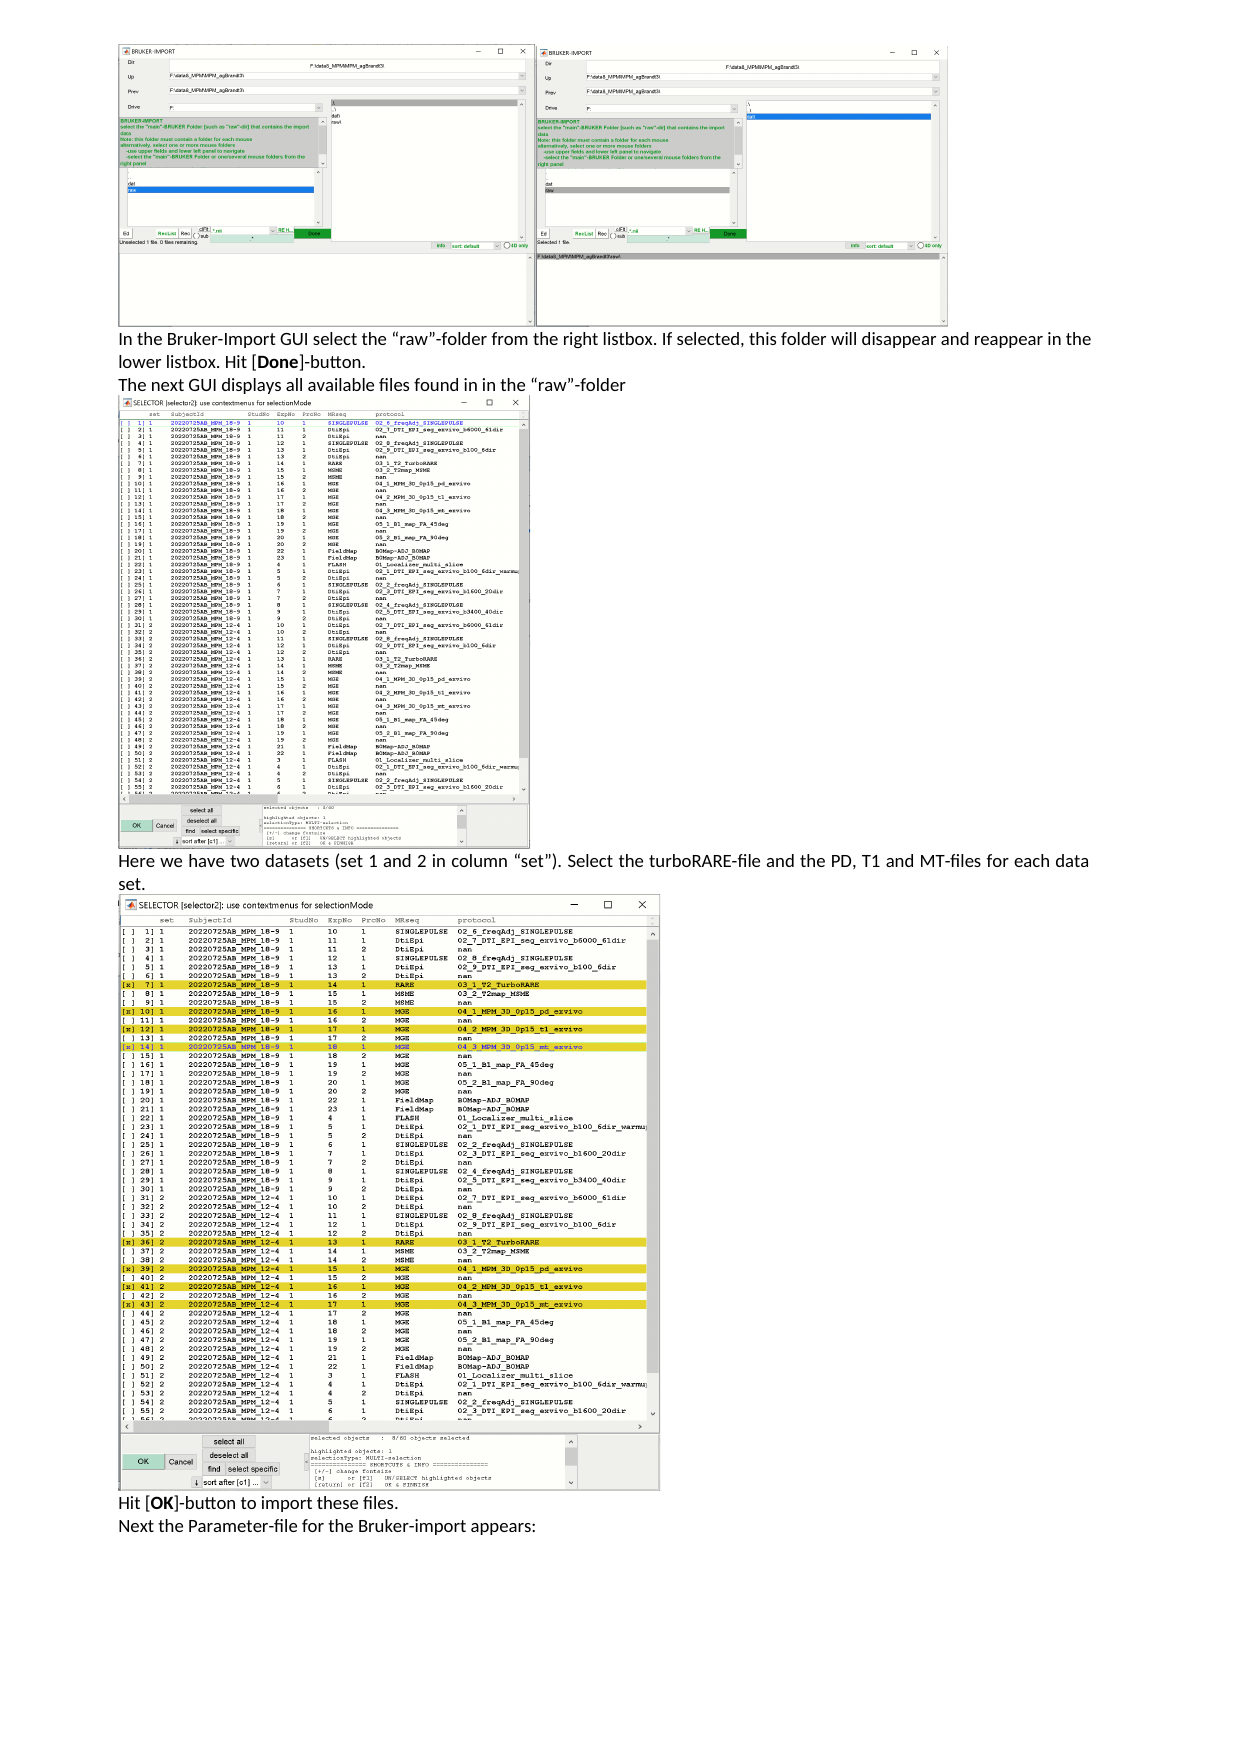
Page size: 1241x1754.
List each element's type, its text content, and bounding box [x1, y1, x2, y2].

text Next the Parameter-file for the Bruker-import appears: [118, 1514, 1093, 1537]
text Here we have two datasets (set 1 and 2 in column “set”). Select the turboRARE-file and the PD, T1 and MT-files for each data set. [118, 849, 1093, 895]
text Hit [OK]-button to import these files. [118, 1491, 1093, 1514]
picture [118, 44, 948, 327]
picture [118, 894, 661, 1491]
picture [118, 395, 530, 849]
text In the Bruker-Import GUI select the “raw”-folder from the right listbox. If selected, this folder will disappear and reappear in the lower listbox. Hit [Done]-button. [118, 327, 1093, 373]
text The next GUI displays all available files found in in the “raw”-folder [118, 373, 1093, 396]
